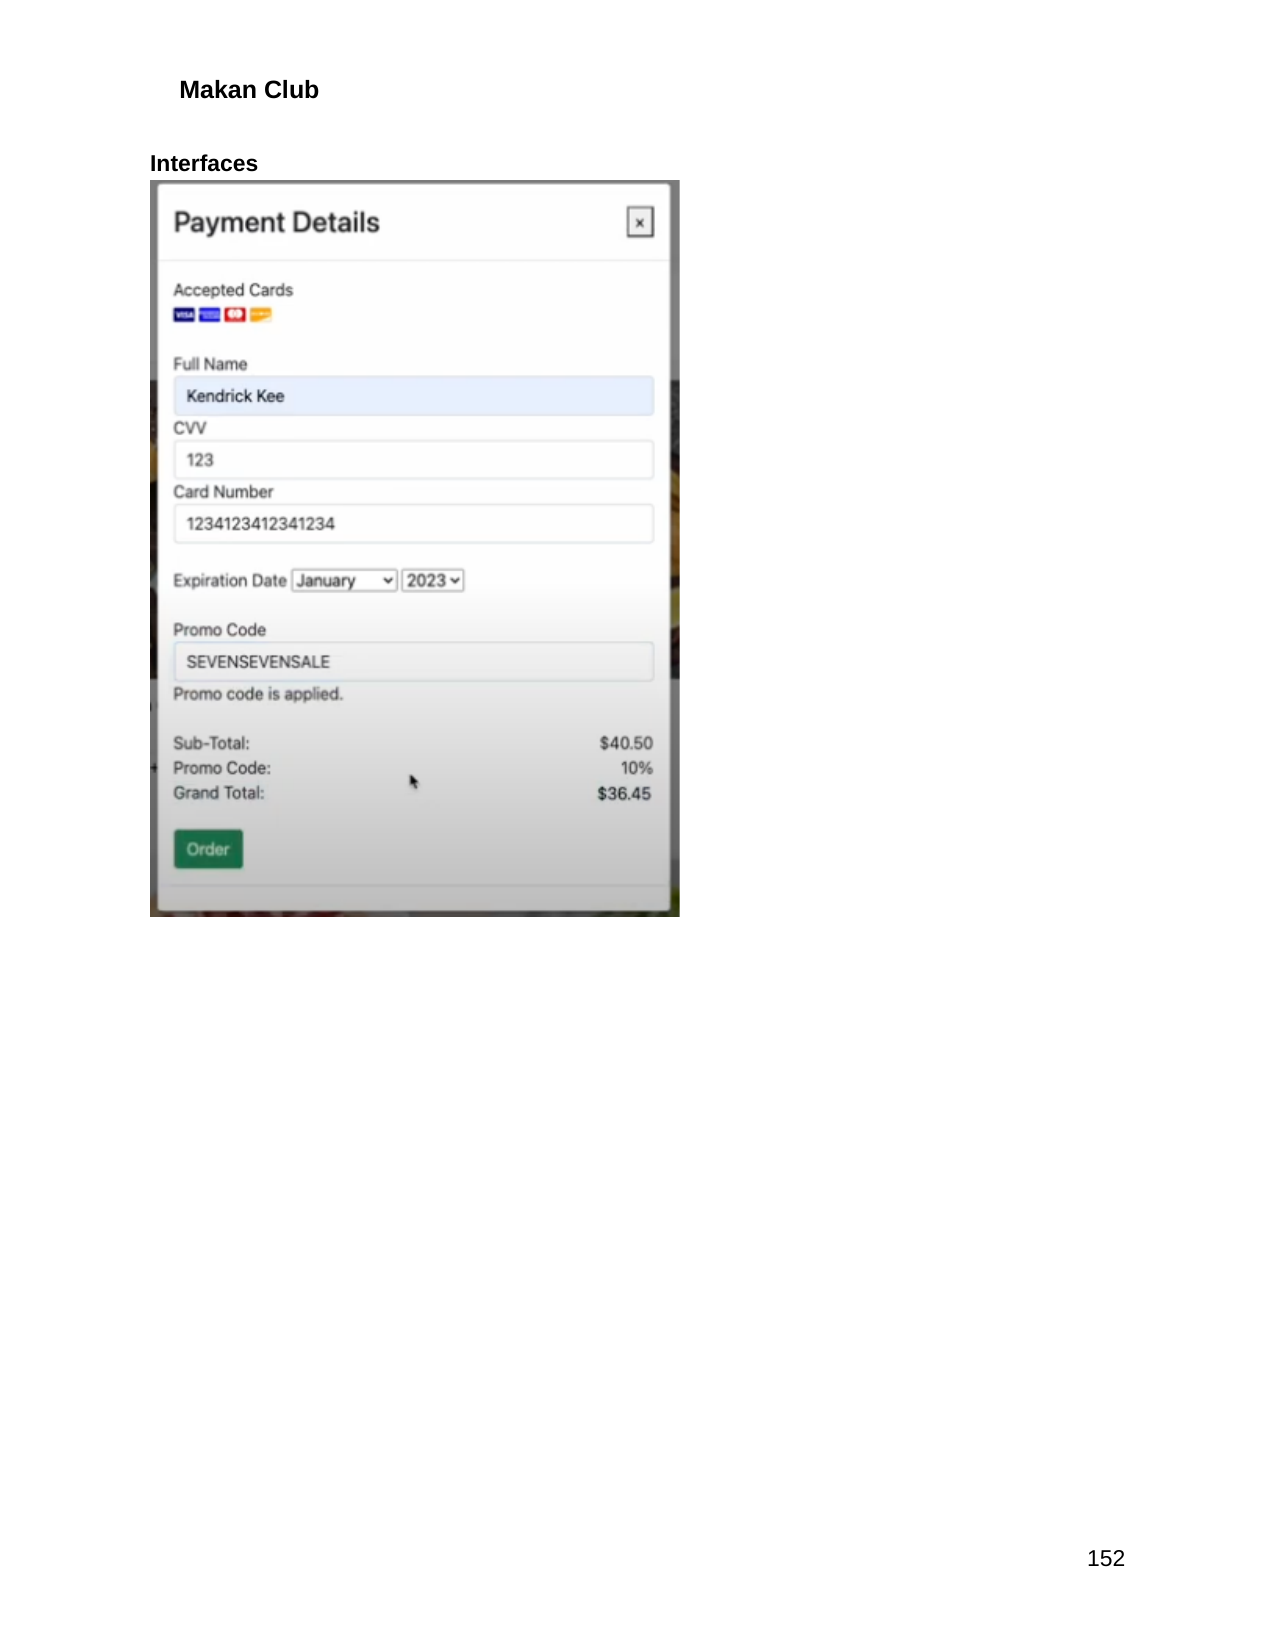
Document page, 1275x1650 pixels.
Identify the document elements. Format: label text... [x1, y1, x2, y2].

text Interfaces [150, 150, 1125, 176]
picture [150, 180, 680, 917]
